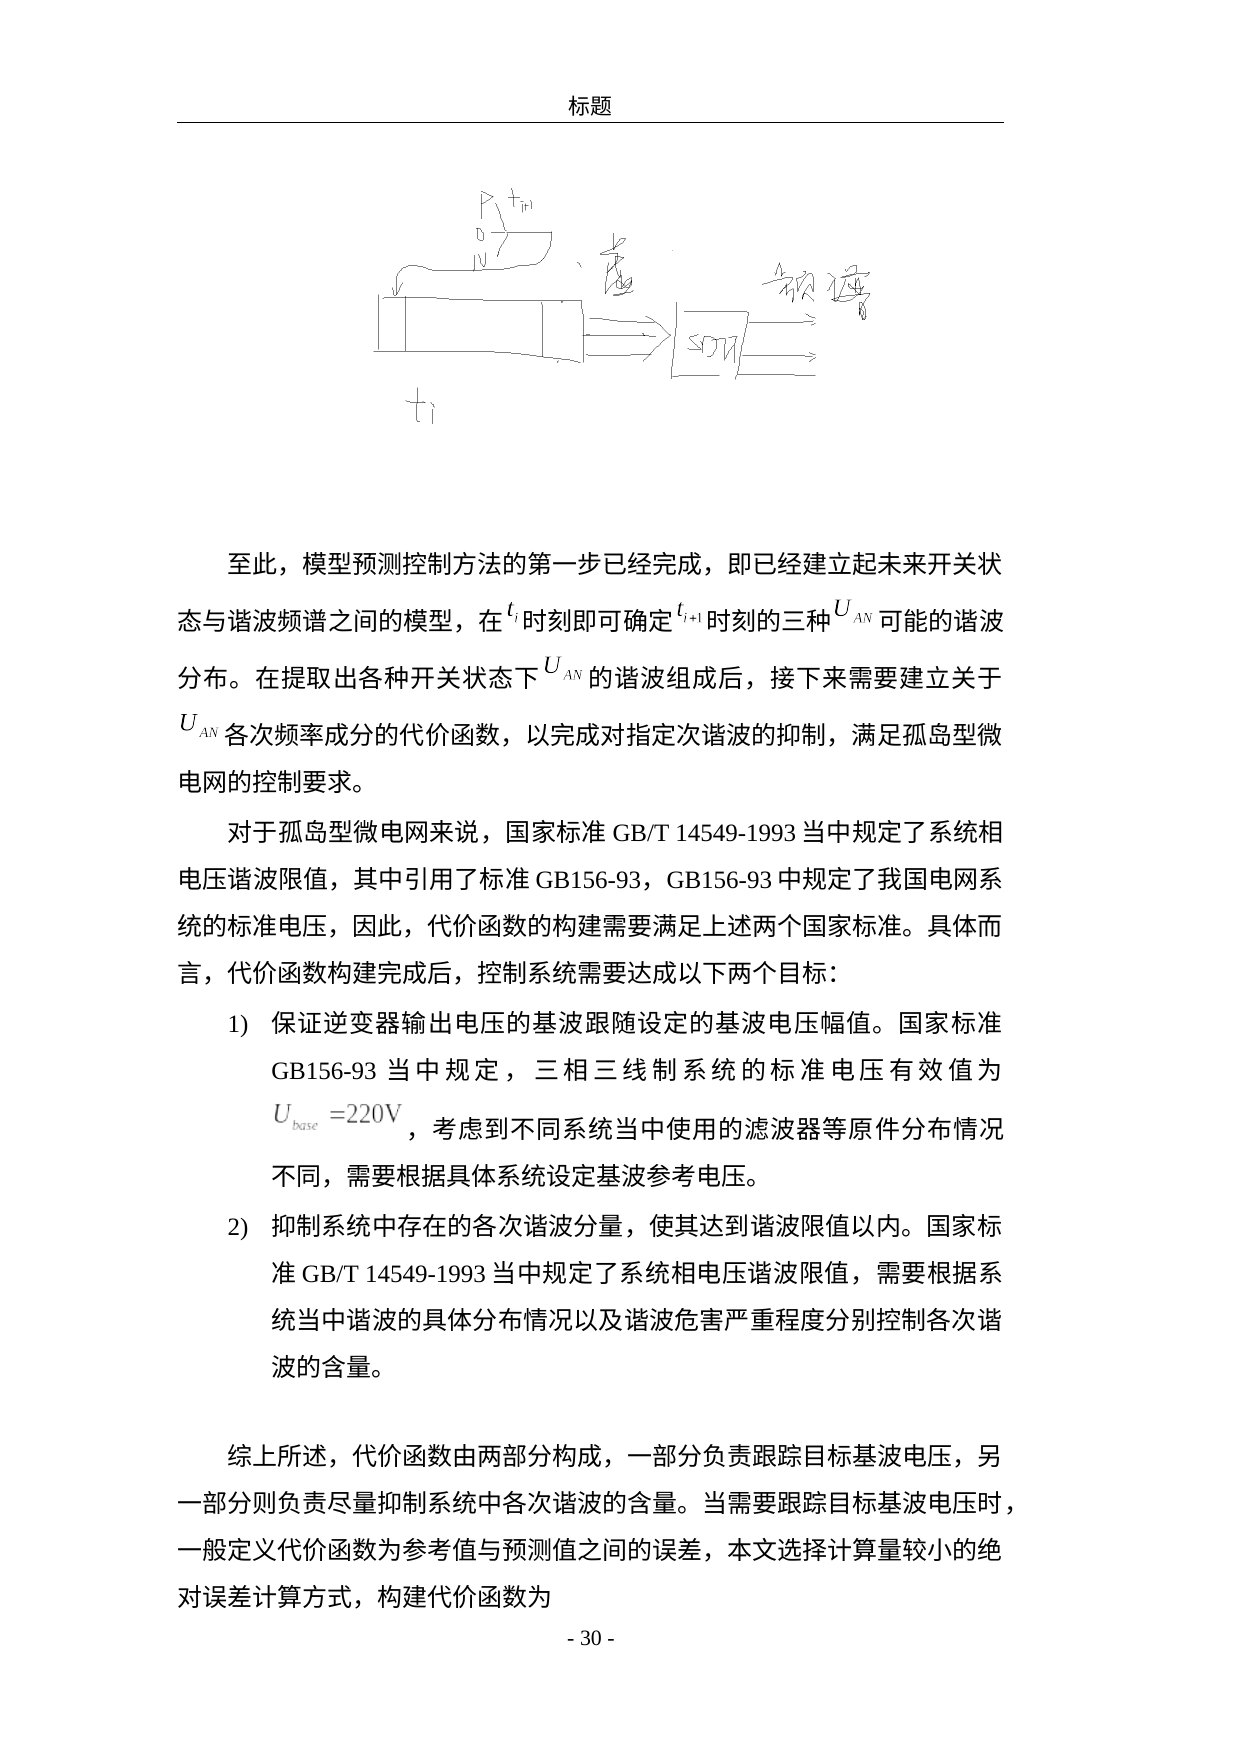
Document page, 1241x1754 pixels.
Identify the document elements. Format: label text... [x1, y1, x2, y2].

text 综上所述，代价函数由两部分构成，一部分负责跟踪目标基波电压，另一部分则负责尽量抑制系统中各次谐波的含量。当需要跟踪目标基波电压时，一般定义代价函数为参考值与预测值之间的误差，本文选择计算量较小的绝对误差计算方式，构建代价函数为 [177, 1437, 1004, 1614]
list 保证逆变器输出电压的基波跟随设定的基波电压幅值。国家标准GB156-93当中规定，三相三线制系统的标准电压有效值为，考虑到不同系统当中使用的滤波器等原件分布情况不同，需要根据具体系统设定基波参考电压。 [227, 1003, 1004, 1193]
text 对于孤岛型微电网来说，国家标准GB/T 14549-1993当中规定了系统相电压谐波限值，其中引用了标准GB156-93，GB156-93中规定了我国电网系统的标准电压，因此，代价函数的构建需要满足上述两个国家标准。具体而言，代价函数构建完成后，控制系统需要达成以下两个目标： [177, 812, 1004, 990]
list 抑制系统中存在的各次谐波分量，使其达到谐波限值以内。国家标准GB/T 14549-1993当中规定了系统相电压谐波限值，需要根据系统当中谐波的具体分布情况以及谐波危害严重程度分别控制各次谐波的含量。 [227, 1206, 1004, 1383]
text 至此，模型预测控制方法的第一步已经完成，即已经建立起未来开关状态与谐波频谱之间的模型，在时刻即可确定时刻的三种可能的谐波分布。在提取出各种开关状态下的谐波组成后，接下来需要建立关于各次频率成分的代价函数，以完成对指定次谐波的抑制，满足孤岛型微电网的控制要求。 [177, 544, 1004, 799]
